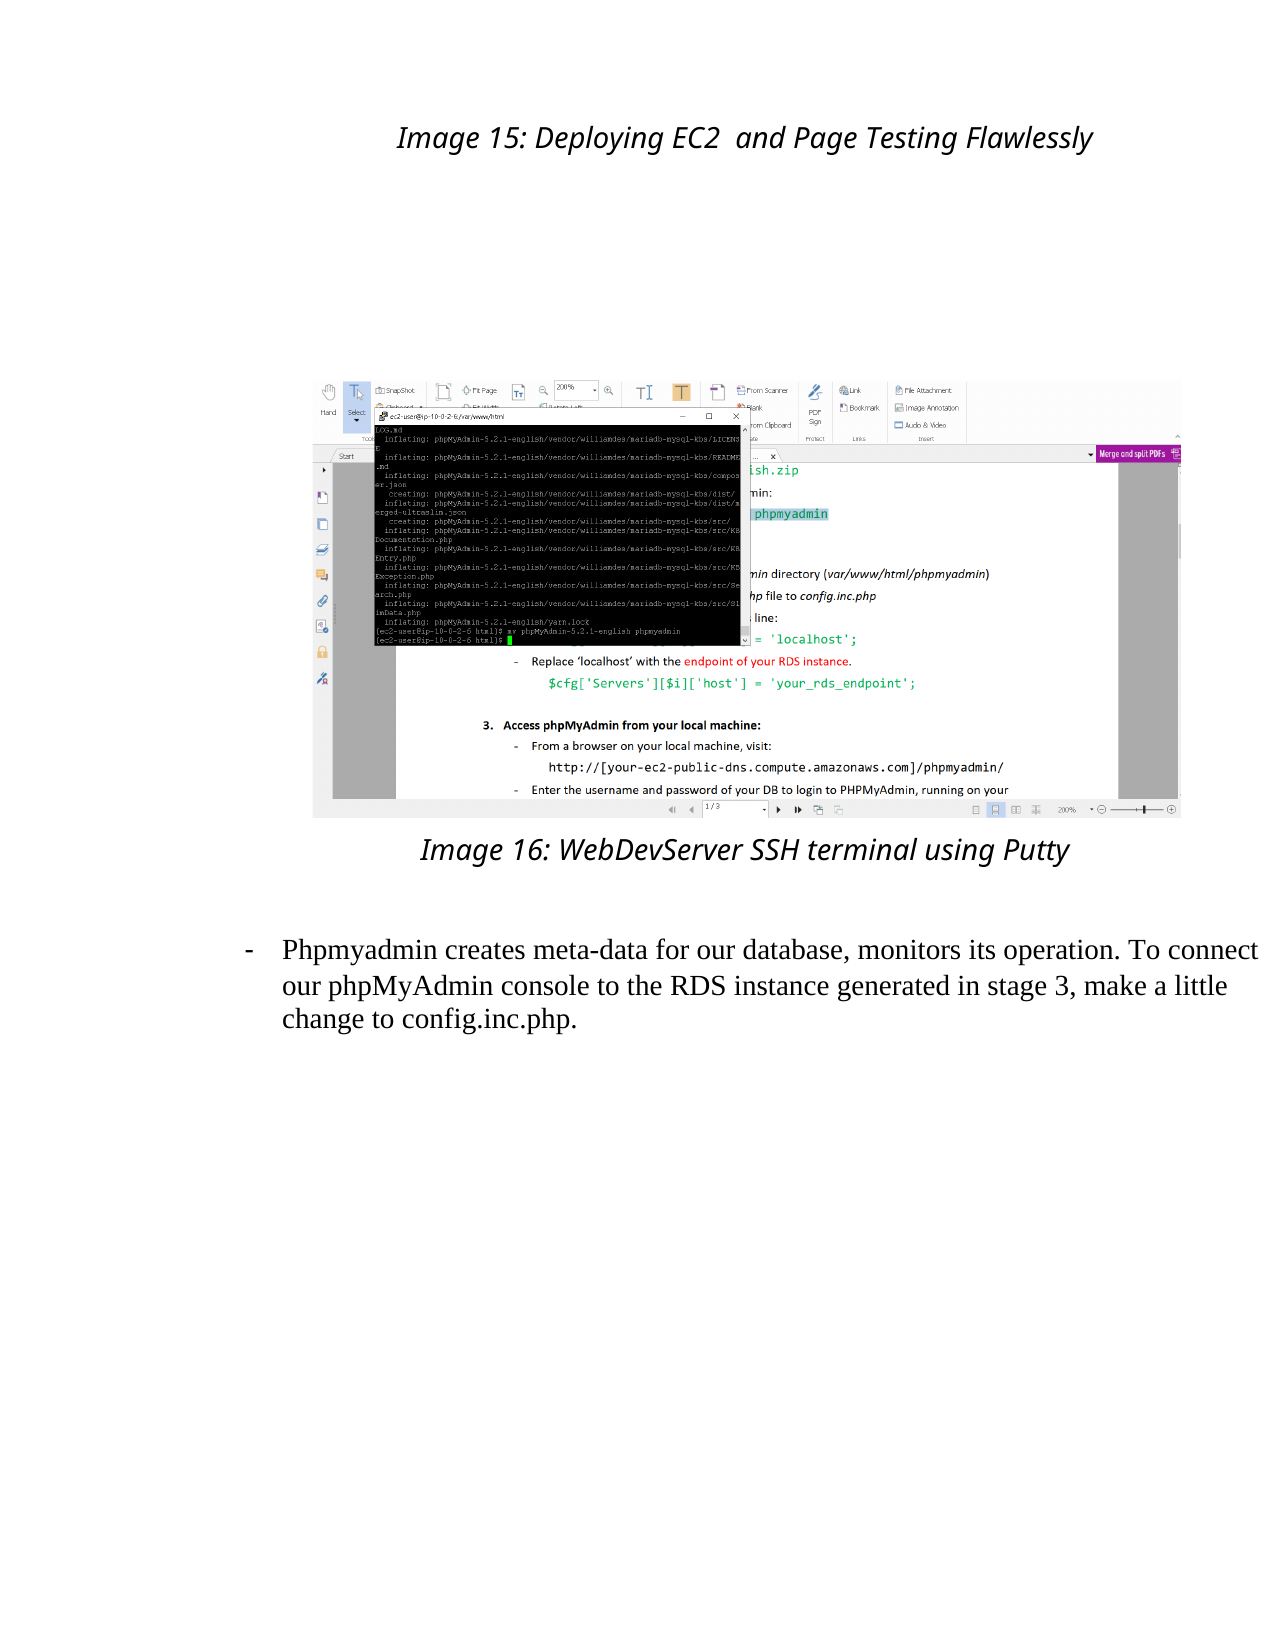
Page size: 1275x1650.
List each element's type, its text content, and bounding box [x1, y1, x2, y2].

text Image 15: Deploying EC2 and Page Testing Flawlessly [244, 117, 1249, 157]
list Phpmyadmin creates meta-data for our database, monitors its operation. To connect our phpMyAdmin console to the RDS instance generated in stage 3, make a little change to config.inc.php. [244, 928, 1275, 1035]
text Image 16: WebDevServer SSH terminal using Putty [244, 829, 1249, 869]
picture [312, 380, 1181, 818]
